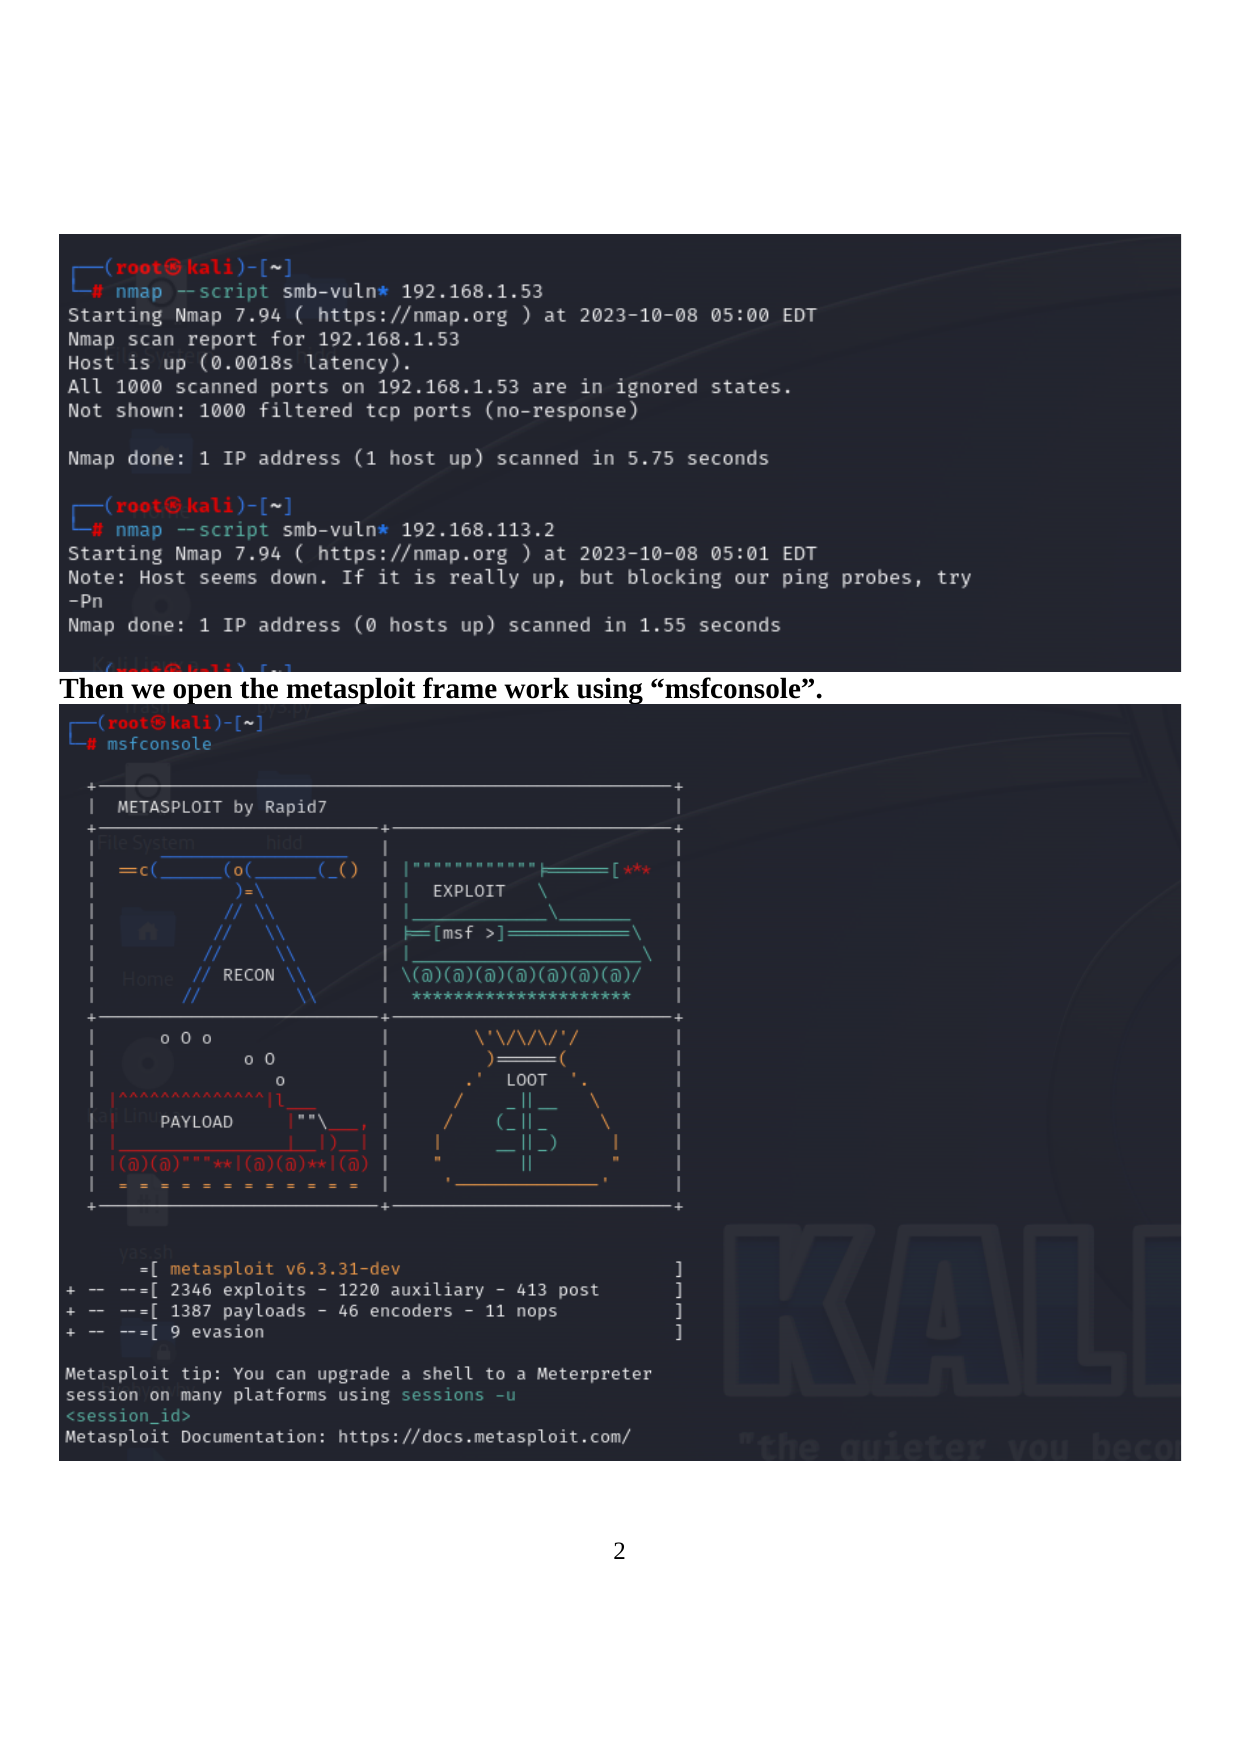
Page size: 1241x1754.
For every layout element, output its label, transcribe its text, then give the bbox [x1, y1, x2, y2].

picture [59, 704, 1182, 1461]
text Then we open the metasploit frame work using “msfconsole”. [59, 672, 1181, 704]
picture [59, 234, 1182, 672]
